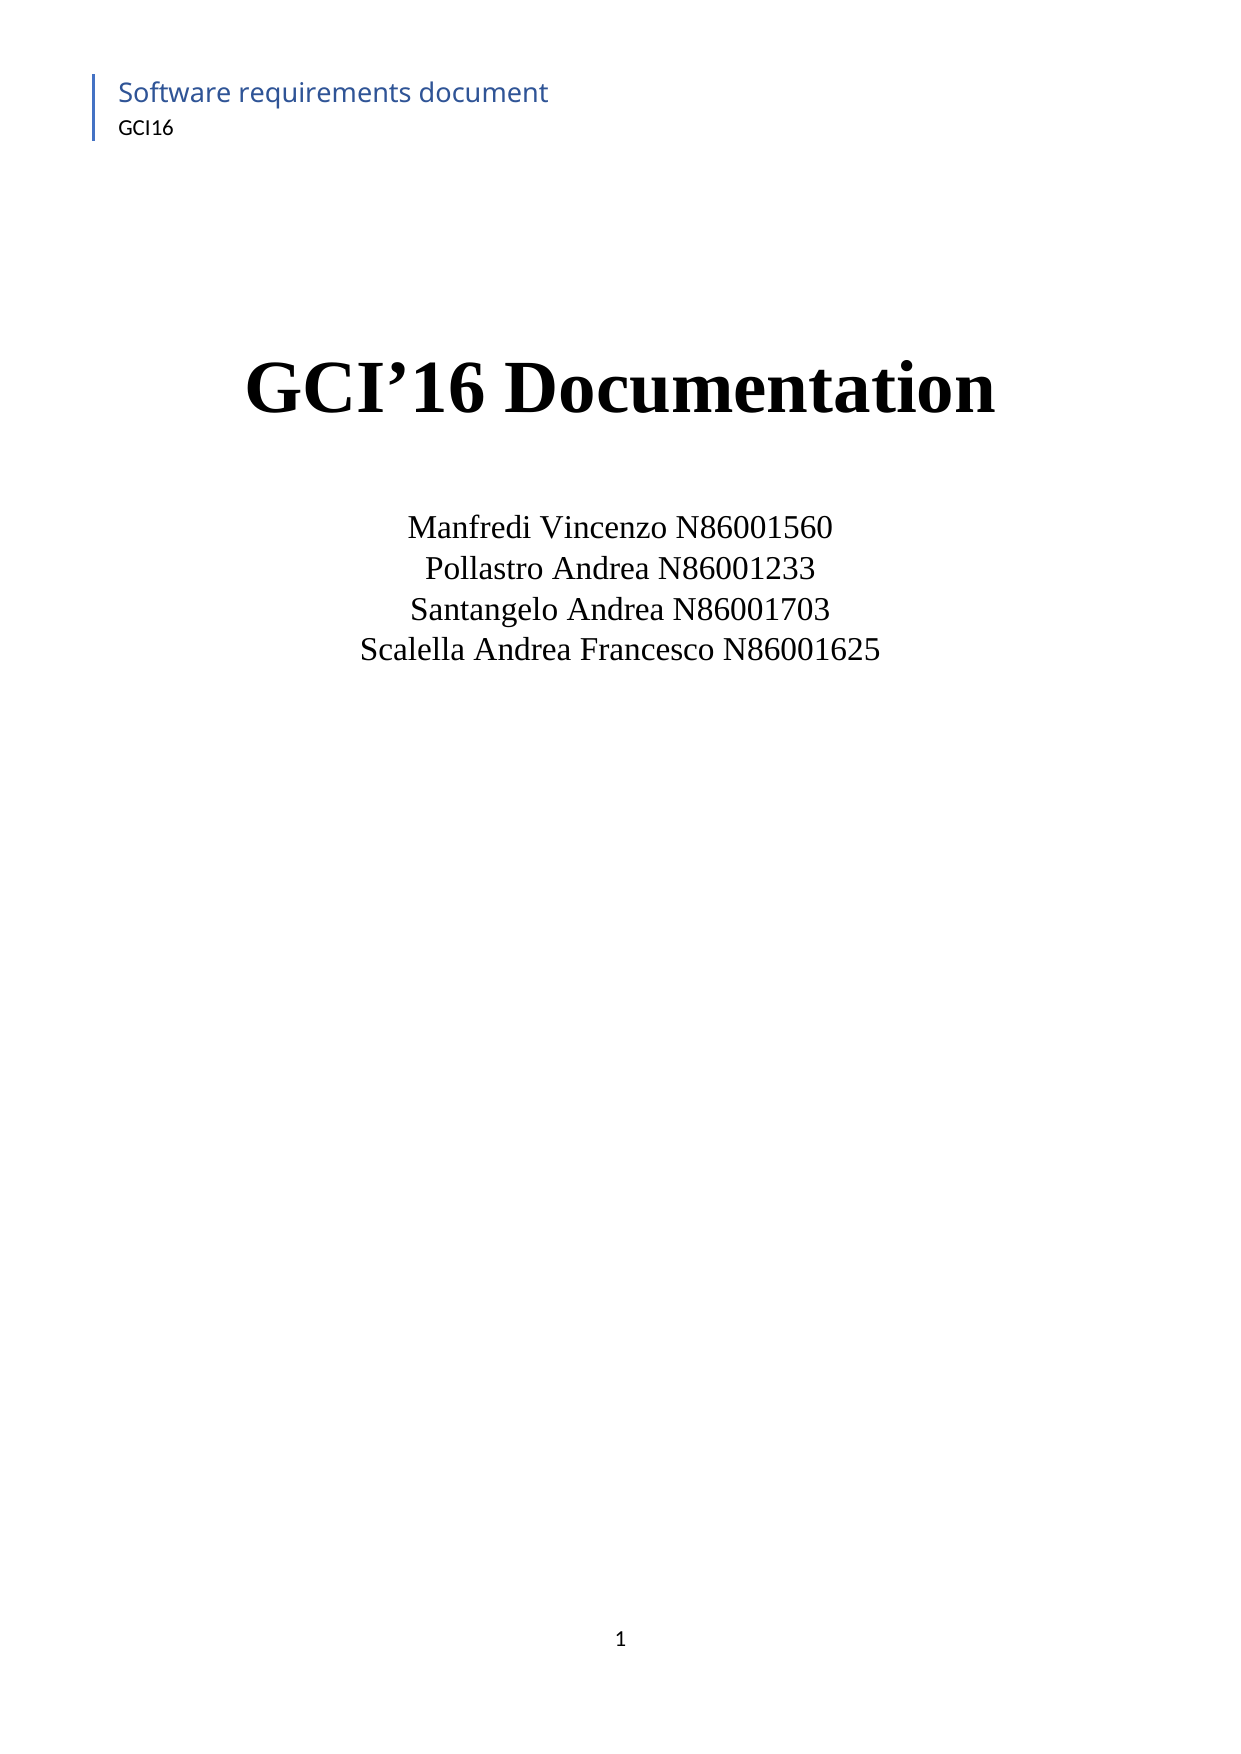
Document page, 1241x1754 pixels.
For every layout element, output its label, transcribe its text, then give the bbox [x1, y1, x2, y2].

text Manfredi Vincenzo N86001560 Pollastro Andrea N86001233 Santangelo Andrea N86001703 Scalella Andrea Francesco N86001625 [118, 508, 1122, 668]
text GCI’16 Documentation [118, 342, 1122, 429]
